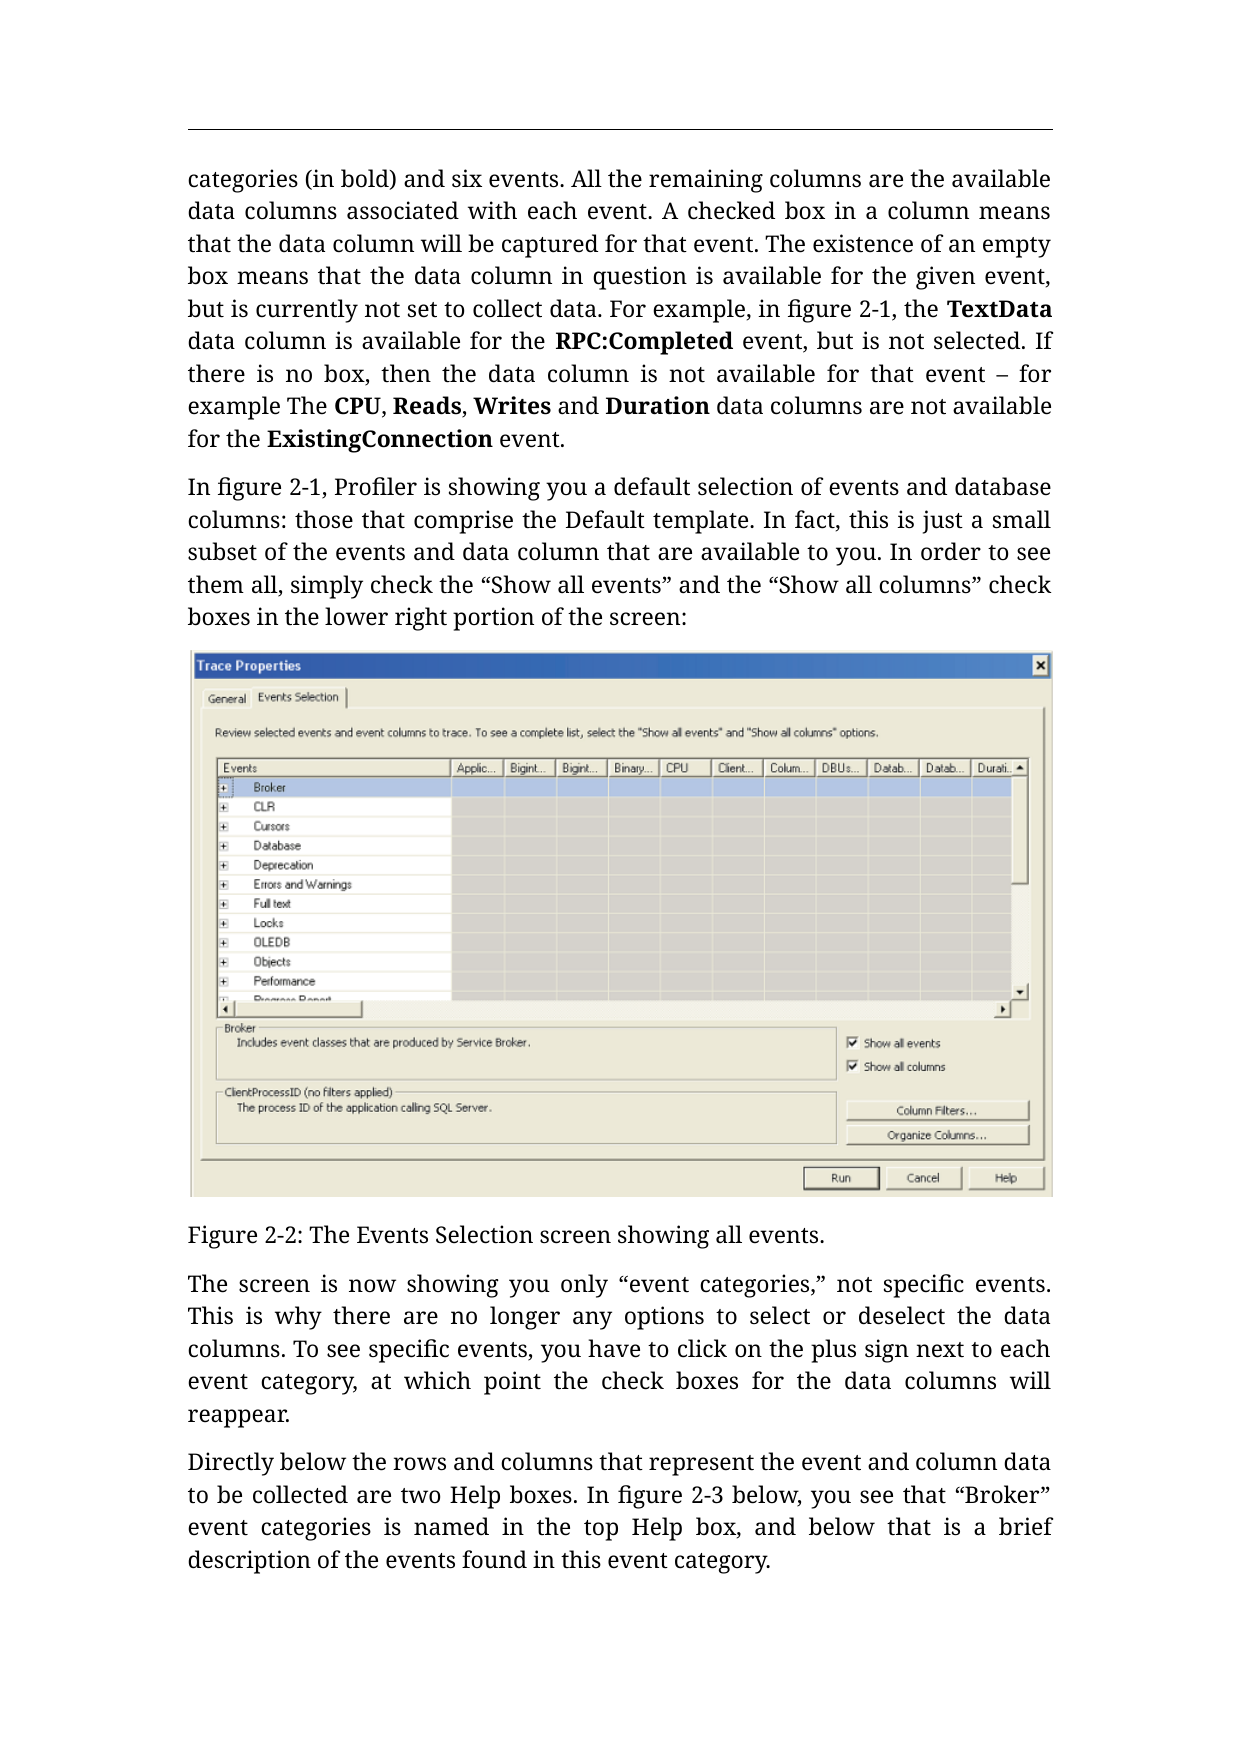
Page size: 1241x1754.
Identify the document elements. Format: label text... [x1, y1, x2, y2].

text Directly below the rows and columns that represent the event and column data to be collected are two Help boxes. In figure 2-3 below, you see that “Broker” event categories is named in the top Help box, and below that is a brief description of the events found in this event category. [187, 1446, 1053, 1576]
text Figure 2-2: The Events Selection screen showing all events. [187, 1218, 1053, 1251]
picture [187, 649, 1053, 1197]
text In figure 2-1, Profiler is showing you a default selection of events and database columns: those that comprise the Default template. In fact, this is just a small subset of the events and data column that are available to you. In order to see them all, simply check the “Show all events” and the “Show all columns” check boxes in the lower right portion of the screen: [187, 471, 1053, 633]
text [187, 162, 1053, 454]
text The screen is now showing you only “event categories,” not specific events. This is why there are no longer any options to select or deselect the data columns. To see specific events, you have to click on the plus sign next to each event category, at which point the check boxes for the data columns will reappear. [187, 1267, 1053, 1429]
